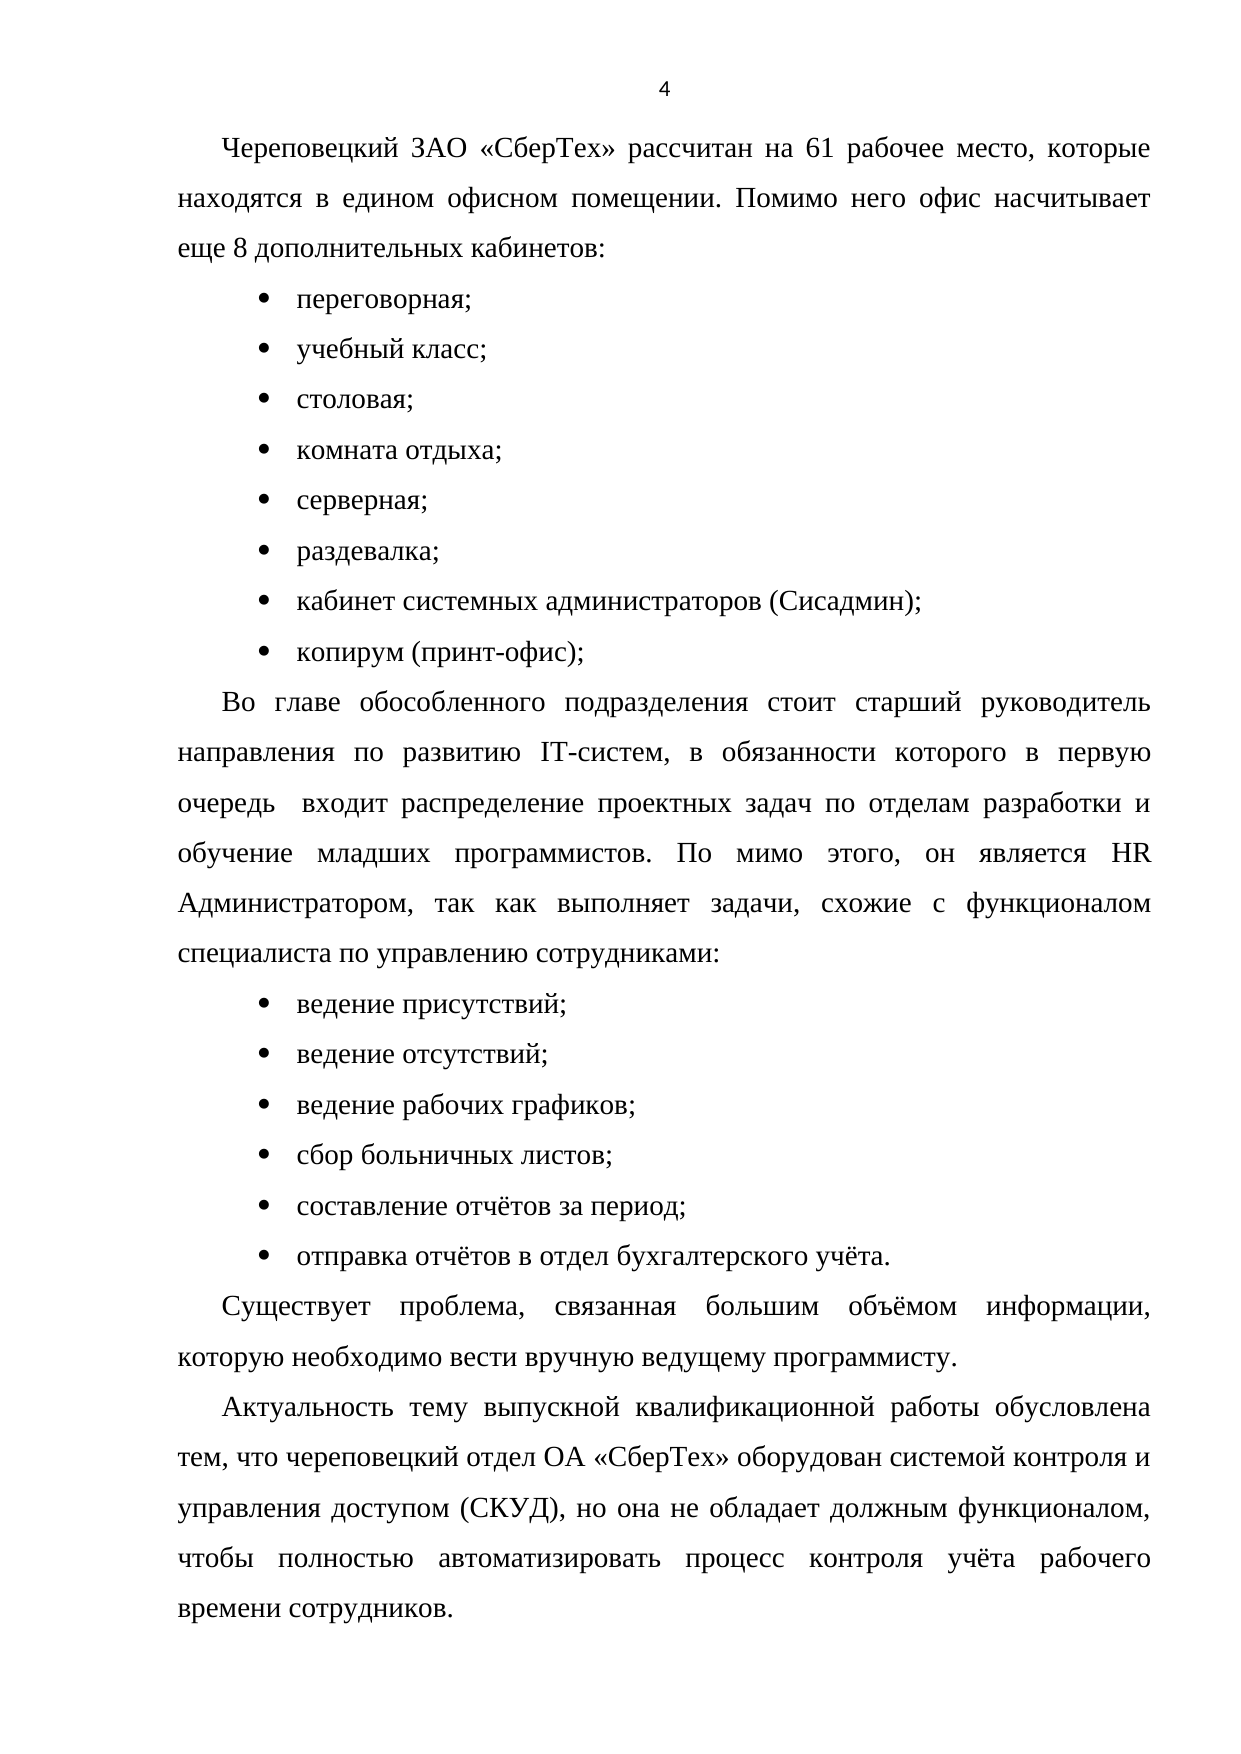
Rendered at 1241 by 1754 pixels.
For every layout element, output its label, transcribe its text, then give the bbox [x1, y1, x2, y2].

list раздевалка; [259, 533, 1152, 566]
list составление отчётов за период; [259, 1188, 1152, 1221]
list ведение отсутствий; [259, 1036, 1152, 1070]
text Существует проблема, связанная большим объёмом информации, которую необходимо вести вручную ведущему программисту. [177, 1288, 1152, 1372]
text Актуальность тему выпускной квалификационной работы обусловлена тем, что череповецкий отдел ОА «СберТех» оборудован системой контроля и управления доступом (СКУД), но она не обладает должным функционалом, чтобы полностью автоматизировать процесс контроля учёта рабочего времени сотрудников. [177, 1389, 1152, 1624]
list копирум (принт-офис); [259, 634, 1152, 667]
list серверная; [259, 482, 1152, 516]
list столовая; [259, 382, 1152, 415]
list сбор больничных листов; [259, 1137, 1152, 1171]
list учебный класс; [259, 331, 1152, 365]
list отправка отчётов в отдел бухгалтерского учёта. [259, 1238, 1152, 1272]
list кабинет системных администраторов (Сисадмин); [259, 583, 1152, 617]
list переговорная; [259, 281, 1152, 314]
text Череповецкий ЗАО «СберТех» рассчитан на 61 рабочее место, которые находятся в едином офисном помещении. Помимо него офис насчитывает еще 8 дополнительных кабинетов: [177, 130, 1152, 264]
text Во главе обособленного подразделения стоит старший руководитель направления по развитию IT-систем, в обязанности которого в первую очередь входит распределение проектных задач по отделам разработки и обучение младших программистов. По мимо этого, он является HR Администратором, так как выполняет задачи, схожие с функционалом специалиста по управлению сотрудниками: [177, 684, 1152, 969]
list ведение присутствий; [259, 986, 1152, 1019]
list ведение рабочих графиков; [259, 1087, 1152, 1120]
list комната отдыха; [259, 432, 1152, 466]
